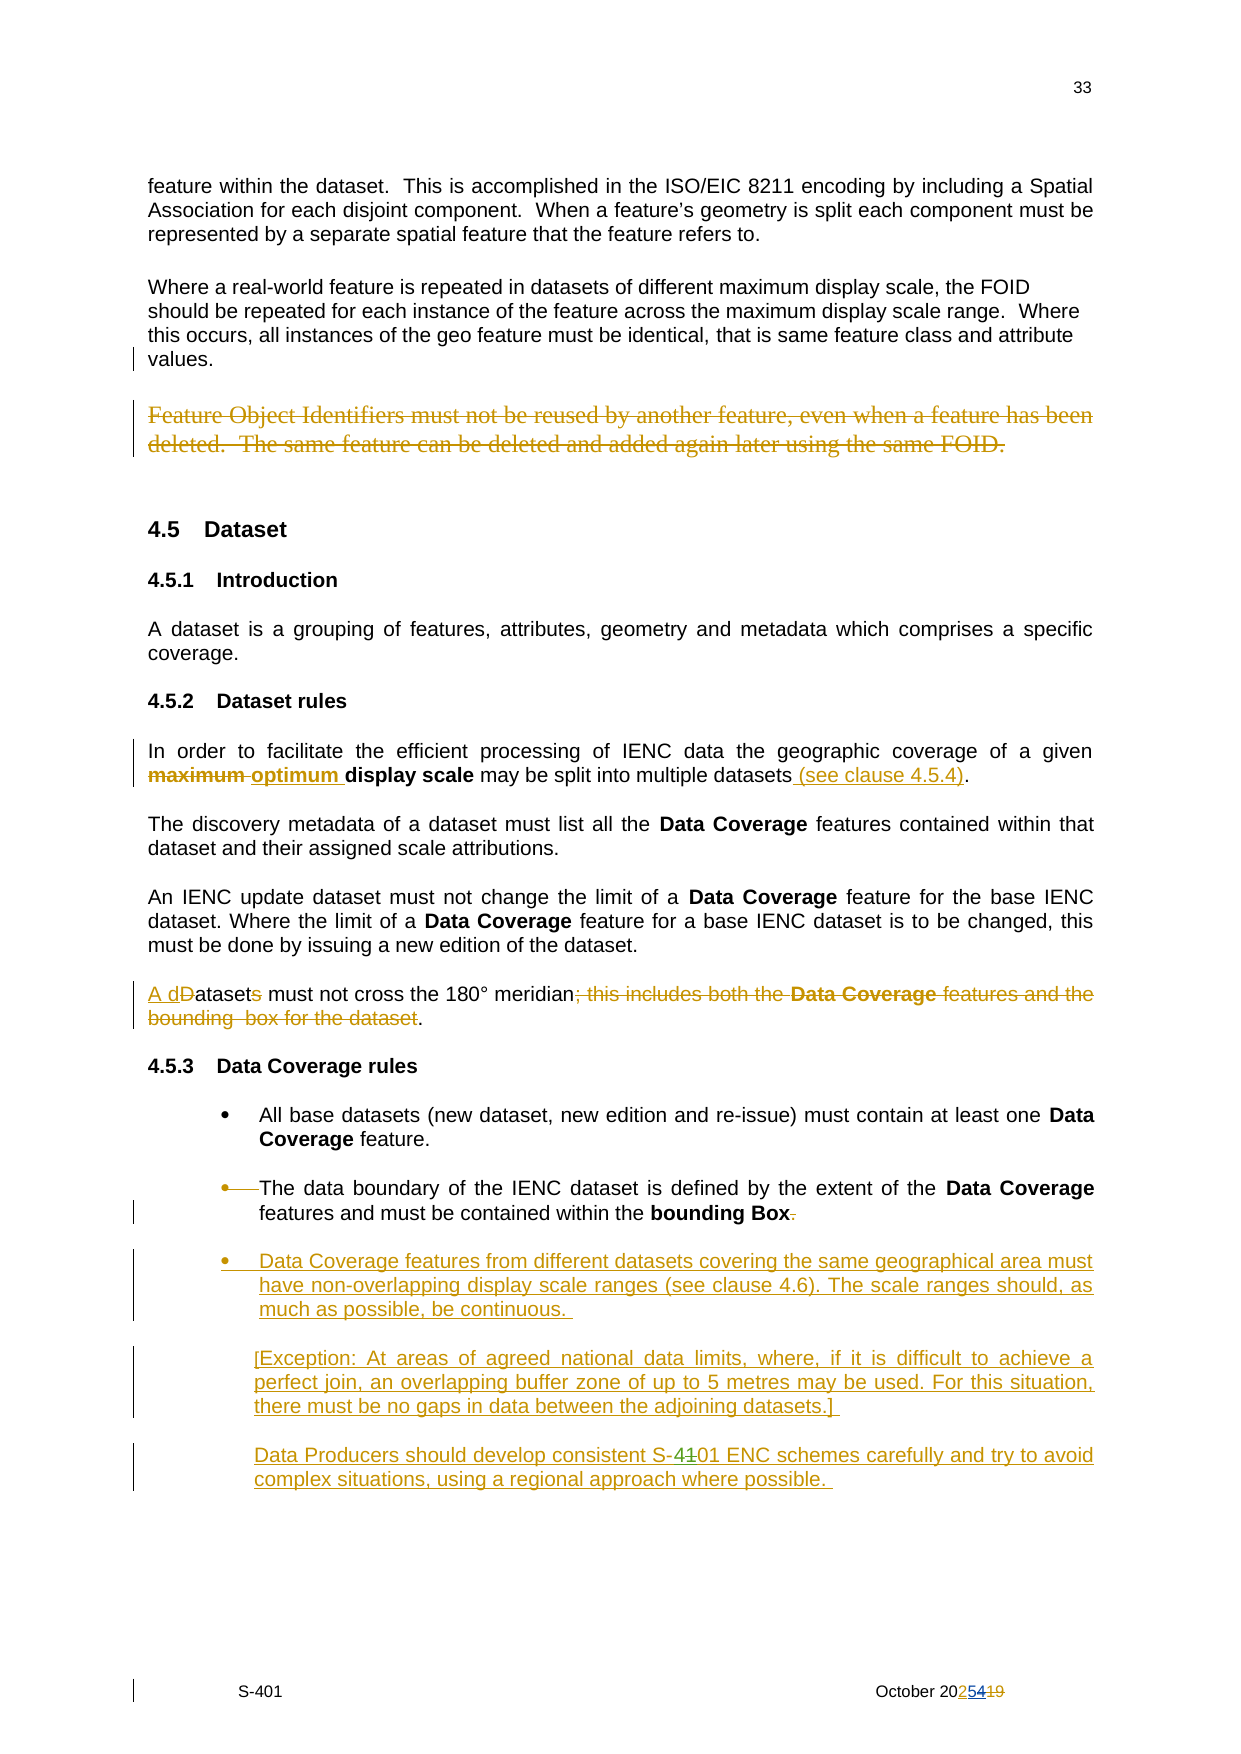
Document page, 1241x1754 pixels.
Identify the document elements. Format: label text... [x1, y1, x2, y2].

list All base datasets (new dataset, new edition and re-issue) must contain at least one Data Coverage feature. [221, 1103, 1094, 1151]
text Where a real-world feature is repeated in datasets of different maximum display scale, the FOID should be repeated for each instance of the feature across the maximum display scale range. Where this occurs, all instances of the geo feature must be identical, that is same feature class and attribute values. [148, 275, 1094, 371]
text In order to facilitate the efficient processing of IENC data the geographic coverage of a given display scale may be split into multiple datasets. [148, 739, 1094, 787]
subtitle Introduction [148, 568, 1094, 592]
text The discovery metadata of a dataset must list all the Data Coverage features contained within that dataset and their assigned scale attributions. [148, 812, 1094, 859]
list The data boundary of the IENC dataset is defined by the extent of the Data Coverage features and must be contained within the bounding Box [221, 1176, 1094, 1224]
subtitle Dataset [148, 517, 1094, 543]
text An IENC update dataset must not change the limit of a Data Coverage feature for the base IENC dataset. Where the limit of a Data Coverage feature for a base IENC dataset is to be changed, this must be done by issuing a new edition of the dataset. [148, 884, 1094, 956]
text A dataset is a grouping of features, attributes, geometry and metadata which comprises a specific coverage. [148, 617, 1094, 665]
subtitle Dataset rules [148, 690, 1094, 714]
subtitle Data Coverage rules [148, 1054, 1094, 1078]
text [148, 174, 1094, 246]
text ataset must not cross the 180° meridian. [148, 981, 1094, 1029]
